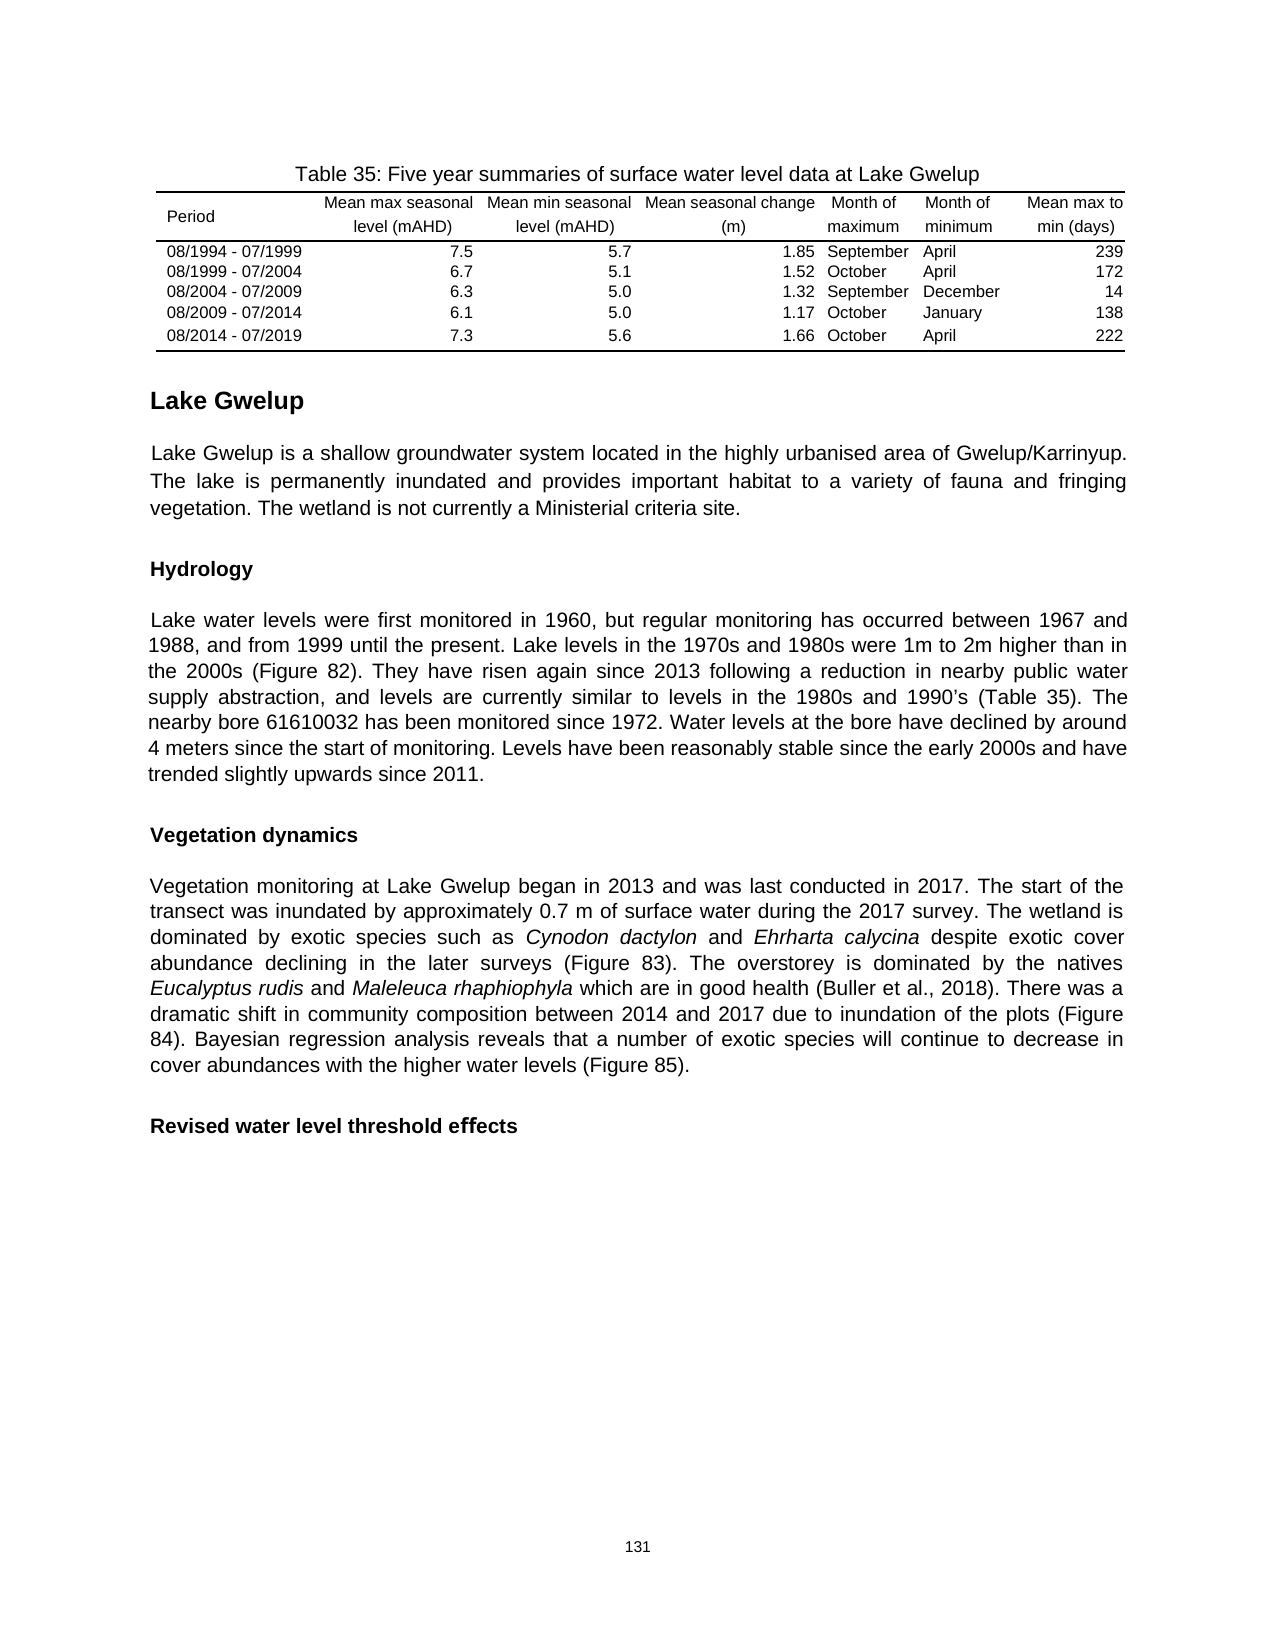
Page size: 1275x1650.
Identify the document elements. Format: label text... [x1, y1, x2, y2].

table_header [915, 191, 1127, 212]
text Table 35: Five year summaries of surface water level data at Lake Gwelup [148, 162, 1127, 186]
text Lake water levels were first monitored in 1960, but regular monitoring has occurred between 1967 and 1988, and from 1999 until the present. Lake levels in the 1970s and 1980s were 1m to 2m higher than in the 2000s (Figure 82). They have risen again since 2013 following a reduction in nearby public water supply abstraction, and levels are currently similar to levels in the 1980s and 1990’s (Table 35). The nearby bore 61610032 has been monitored since 1972. Water levels at the bore have declined by around 4 meters since the start of monitoring. Levels have been reasonably stable since the early 2000s and have trended slightly upwards since 2011. [148, 608, 1129, 785]
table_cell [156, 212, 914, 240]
text Lake Gwelup [150, 386, 1129, 414]
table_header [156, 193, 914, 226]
text 131 [148, 1538, 1127, 1556]
text Lake Gwelup is a shallow groundwater system located in the highly urbanised area of Gwelup/Karrinyup. The lake is permanently inundated and provides important habitat to a variety of fauna and fringing vegetation. The wetland is not currently a Ministerial criteria site. [150, 441, 1129, 520]
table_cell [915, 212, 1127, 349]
text Revised water level threshold eﬀects [150, 1114, 1129, 1138]
text Vegetation dynamics [150, 823, 1129, 847]
text Vegetation monitoring at Lake Gwelup began in 2013 and was last conducted in 2017. The start of the transect was inundated by approximately 0.7 m of surface water during the 2017 survey. The wetland is dominated by exotic species such as Cynodon dactylon and Ehrharta calycina despite exotic cover abundance declining in the later surveys (Figure 83). The overstorey is dominated by the natives Eucalyptus rudis and Maleleuca rhaphiophyla which are in good health (Buller et al., 2018). There was a dramatic shift in community composition between 2014 and 2017 due to inundation of the plots (Figure 84). Bayesian regression analysis reveals that a number of exotic species will continue to decrease in cover abundances with the higher water levels (Figure 85). [149, 873, 1125, 1077]
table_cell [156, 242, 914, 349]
text Hydrology [150, 557, 1129, 581]
